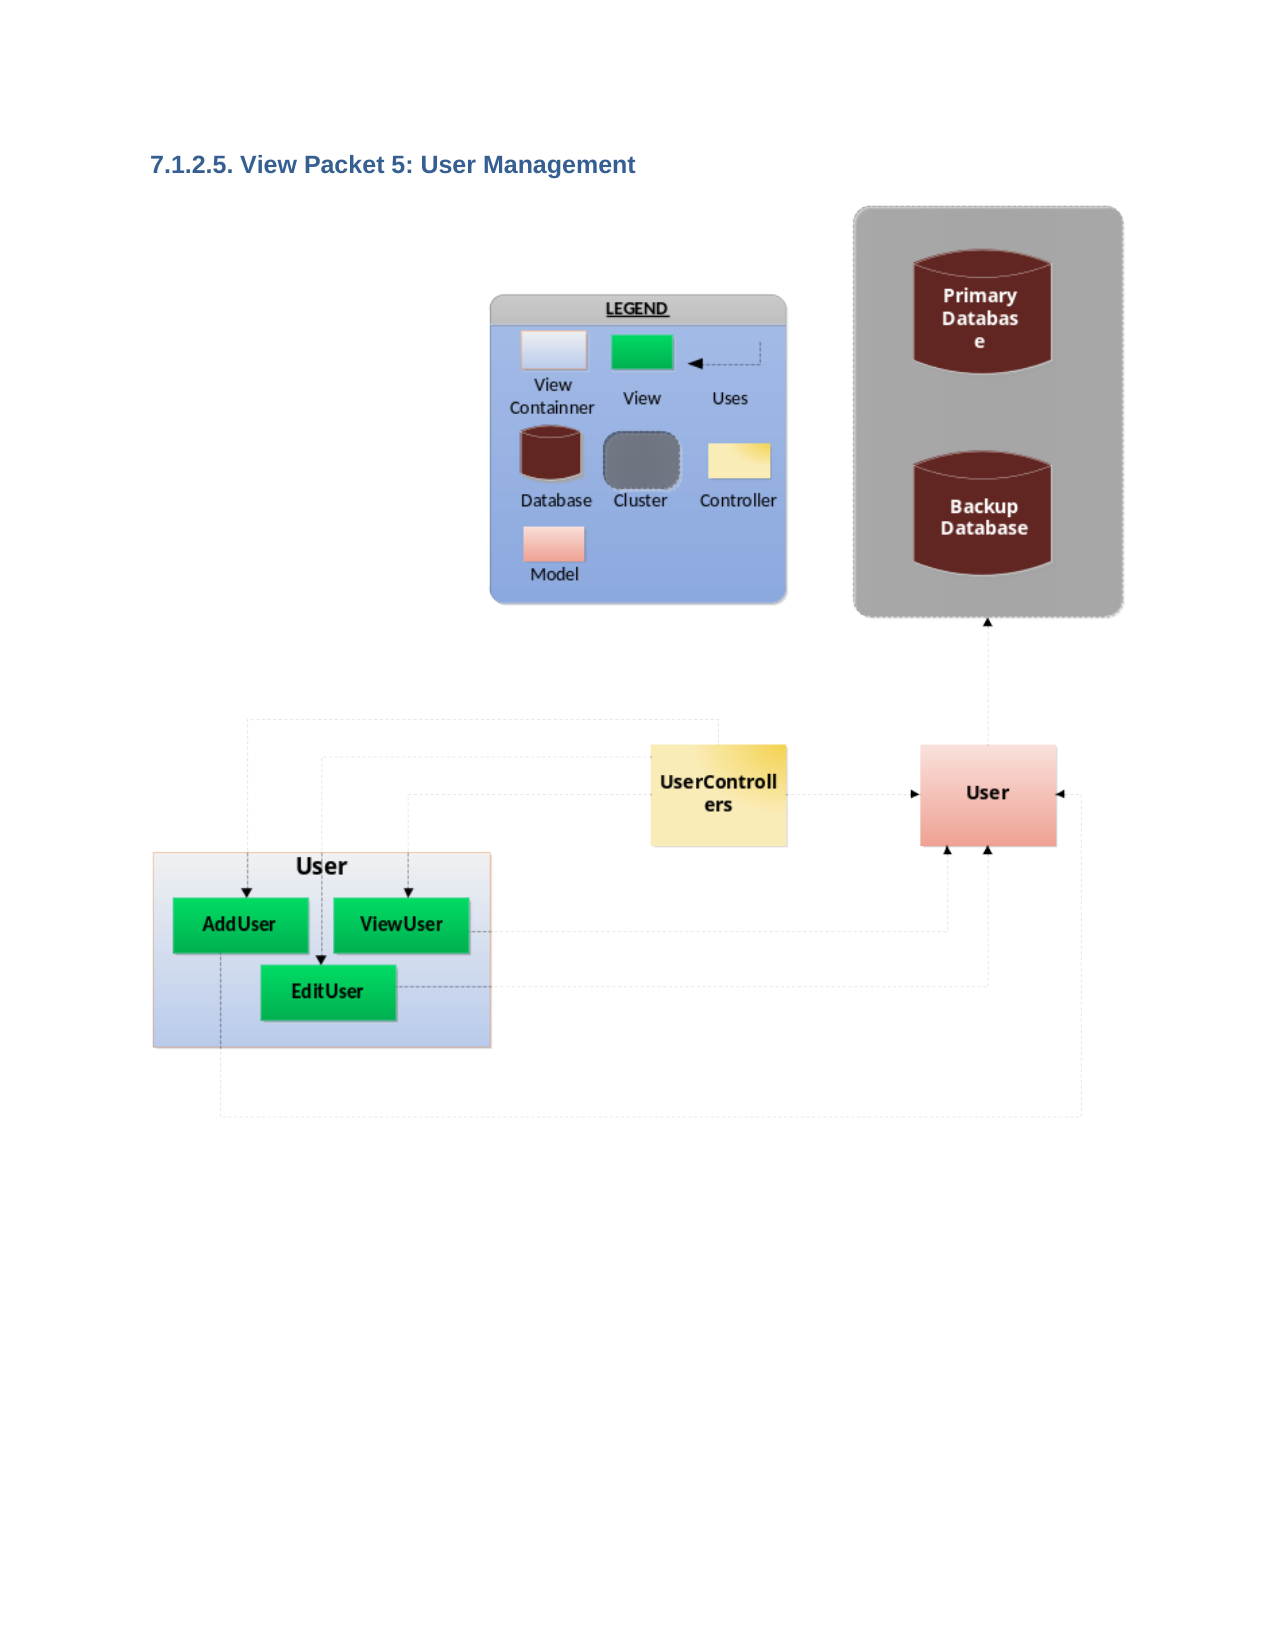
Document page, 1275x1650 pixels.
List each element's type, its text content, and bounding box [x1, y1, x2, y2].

subtitle View Packet 5: User Management [150, 150, 1125, 179]
